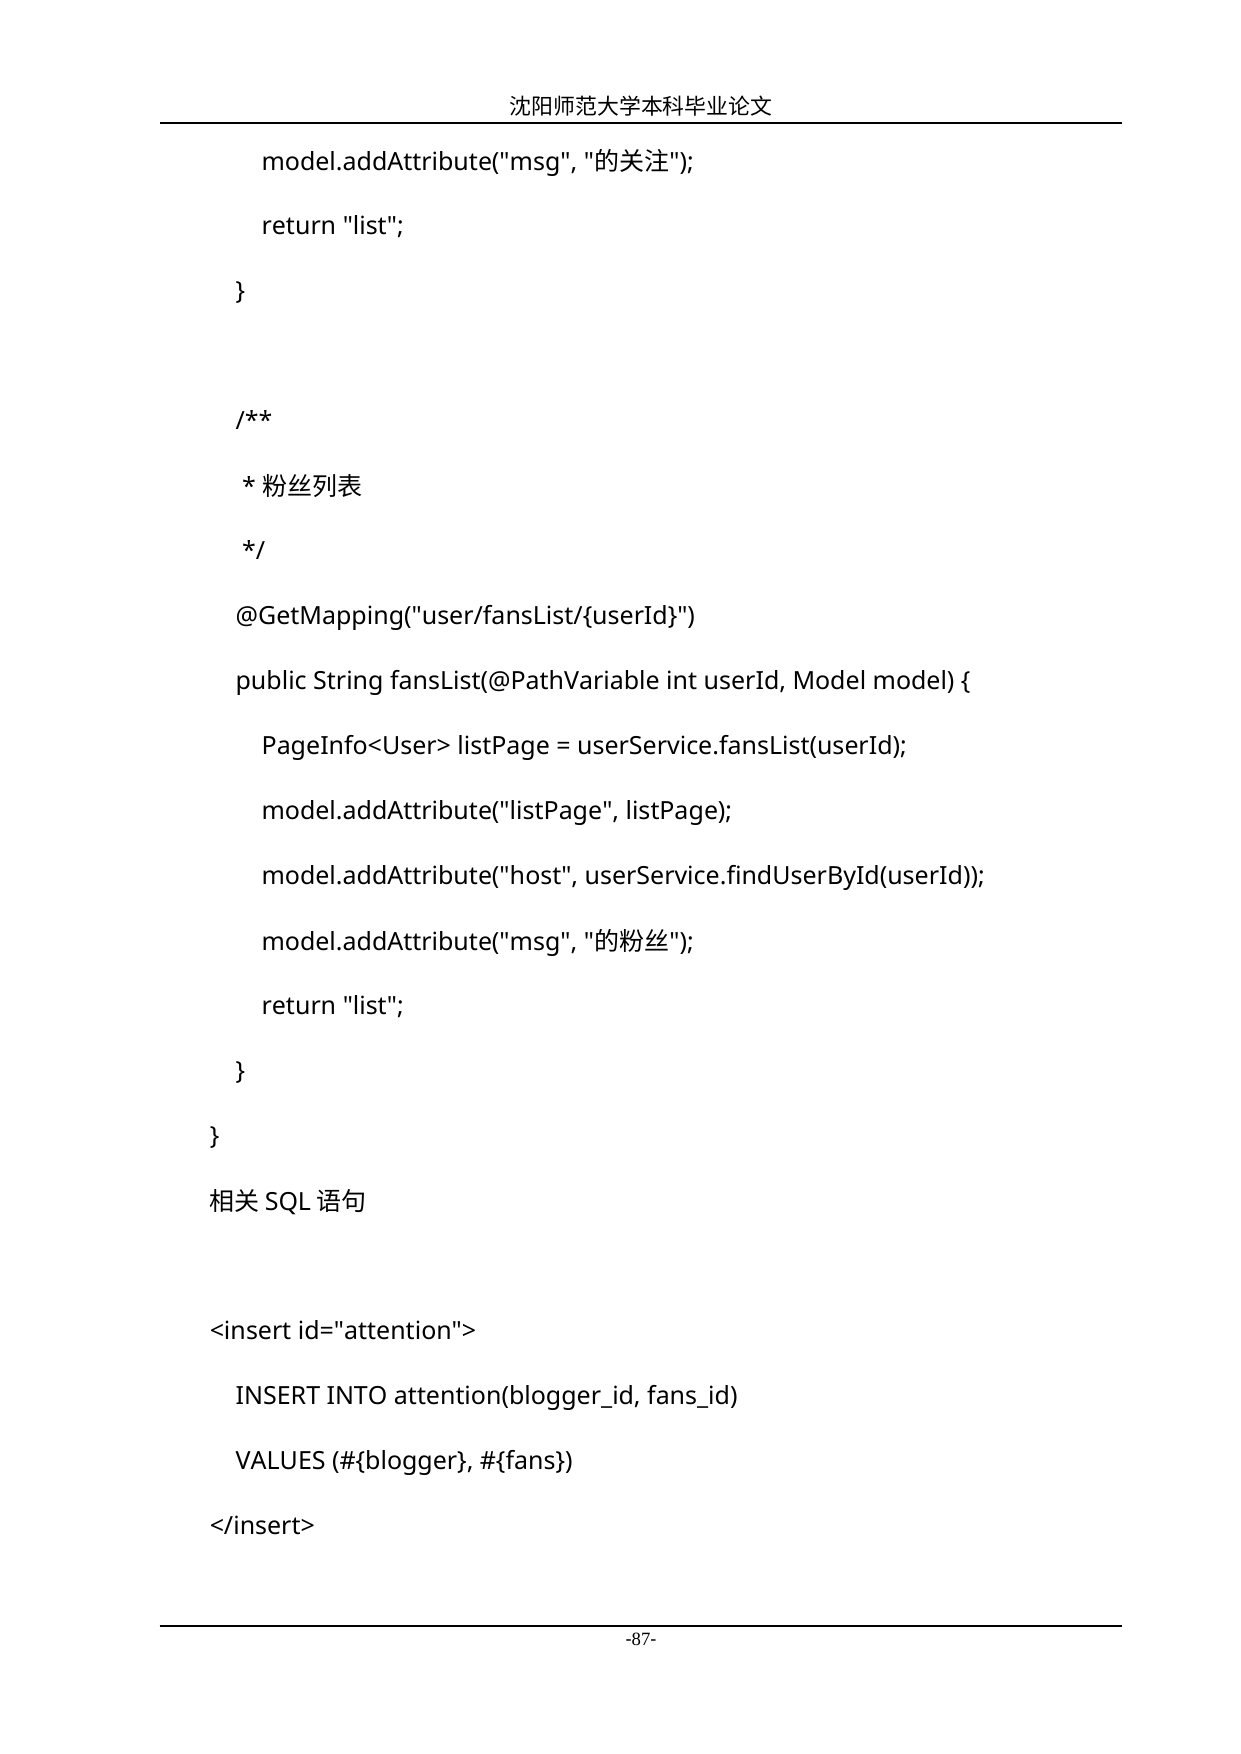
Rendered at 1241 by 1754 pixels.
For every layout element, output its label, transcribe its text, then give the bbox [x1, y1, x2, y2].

text @GetMapping("user/fansList/{userId}") [159, 582, 1122, 647]
text public String fansList(@PathVariable int userId, Model model) { [159, 647, 1122, 712]
text </insert> [159, 1492, 1122, 1557]
text 相关SQL语句 [159, 1167, 1122, 1232]
text } [159, 257, 1122, 322]
text model.addAttribute("msg", "的关注"); [159, 127, 1122, 192]
text return "list"; [159, 192, 1122, 257]
text return "list"; [159, 972, 1122, 1037]
text model.addAttribute("msg", "的粉丝"); [159, 907, 1122, 972]
text VALUES (#{blogger}, #{fans}) [159, 1427, 1122, 1492]
text } [159, 1037, 1122, 1102]
text */ [159, 517, 1122, 582]
text PageInfo<User> listPage = userService.fansList(userId); [159, 712, 1122, 777]
text INSERT INTO attention(blogger_id, fans_id) [159, 1362, 1122, 1427]
text /** [159, 387, 1122, 452]
text * 粉丝列表 [159, 452, 1122, 517]
text } [159, 1102, 1122, 1167]
text model.addAttribute("host", userService.findUserById(userId)); [159, 842, 1122, 907]
text <insert id="attention"> [159, 1297, 1122, 1362]
text model.addAttribute("listPage", listPage); [159, 777, 1122, 842]
